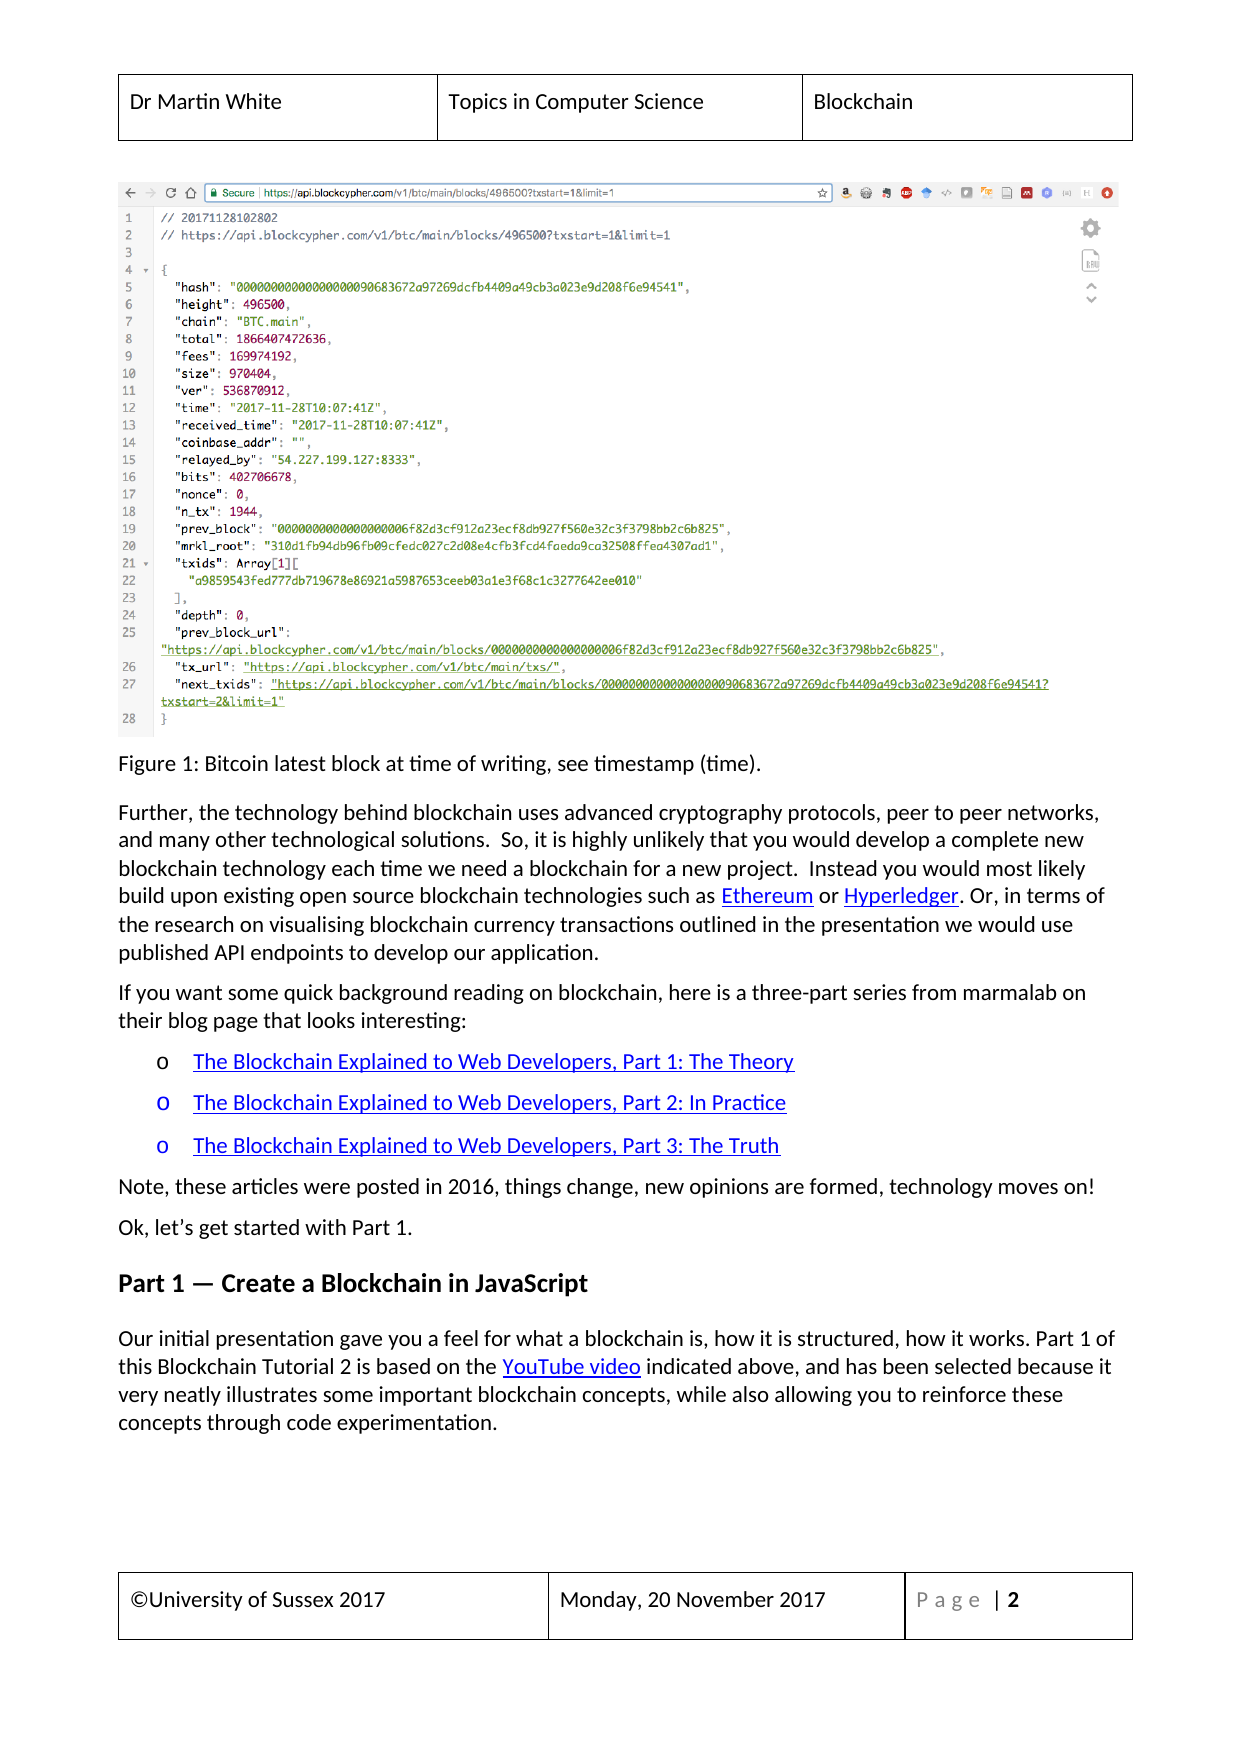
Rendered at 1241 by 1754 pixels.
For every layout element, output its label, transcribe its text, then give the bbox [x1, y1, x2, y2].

list The Blockchain Explained to Web Developers, Part 3: The Truth [156, 1131, 1122, 1160]
text Figure 1: Bitcoin latest block at time of writing, see timestamp (time). [118, 749, 1122, 777]
text Further, the technology behind blockchain uses advanced cryptography protocols, peer to peer networks, and many other technological solutions. So, it is highly unlikely that you would develop a complete new blockchain technology each time we need a blockchain for a new project. Instead you would most likely build upon existing open source blockchain technologies such as Ethereum or Hyperledger. Or, in terms of the research on visualising blockchain currency transactions outlined in the presentation we would use published API endpoints to develop our application. [118, 798, 1122, 966]
subtitle Part 1 — Create a Blockchain in JavaScript [118, 1266, 1122, 1299]
text Ok, let’s get started with Part 1. [118, 1213, 1122, 1241]
text Note, these articles were posted in 2016, things change, new opinions are formed, technology moves on! [118, 1172, 1122, 1200]
picture [118, 182, 1119, 737]
list The Blockchain Explained to Web Developers, Part 2: In Practice [156, 1088, 1122, 1118]
text If you want some quick background reading on blockchain, here is a three-part series from marmalab on their blog page that looks interesting: [118, 978, 1122, 1034]
text Our initial presentation gave you a feel for what a blockchain is, how it is structured, how it works. Part 1 of this Blockchain Tutorial 2 is based on the YouTube video indicated above, and has been selected because it very neatly illustrates some important blockchain concepts, while also allowing you to reinforce these concepts through code experimentation. [118, 1324, 1122, 1436]
list The Blockchain Explained to Web Developers, Part 1: The Theory [156, 1047, 1122, 1076]
